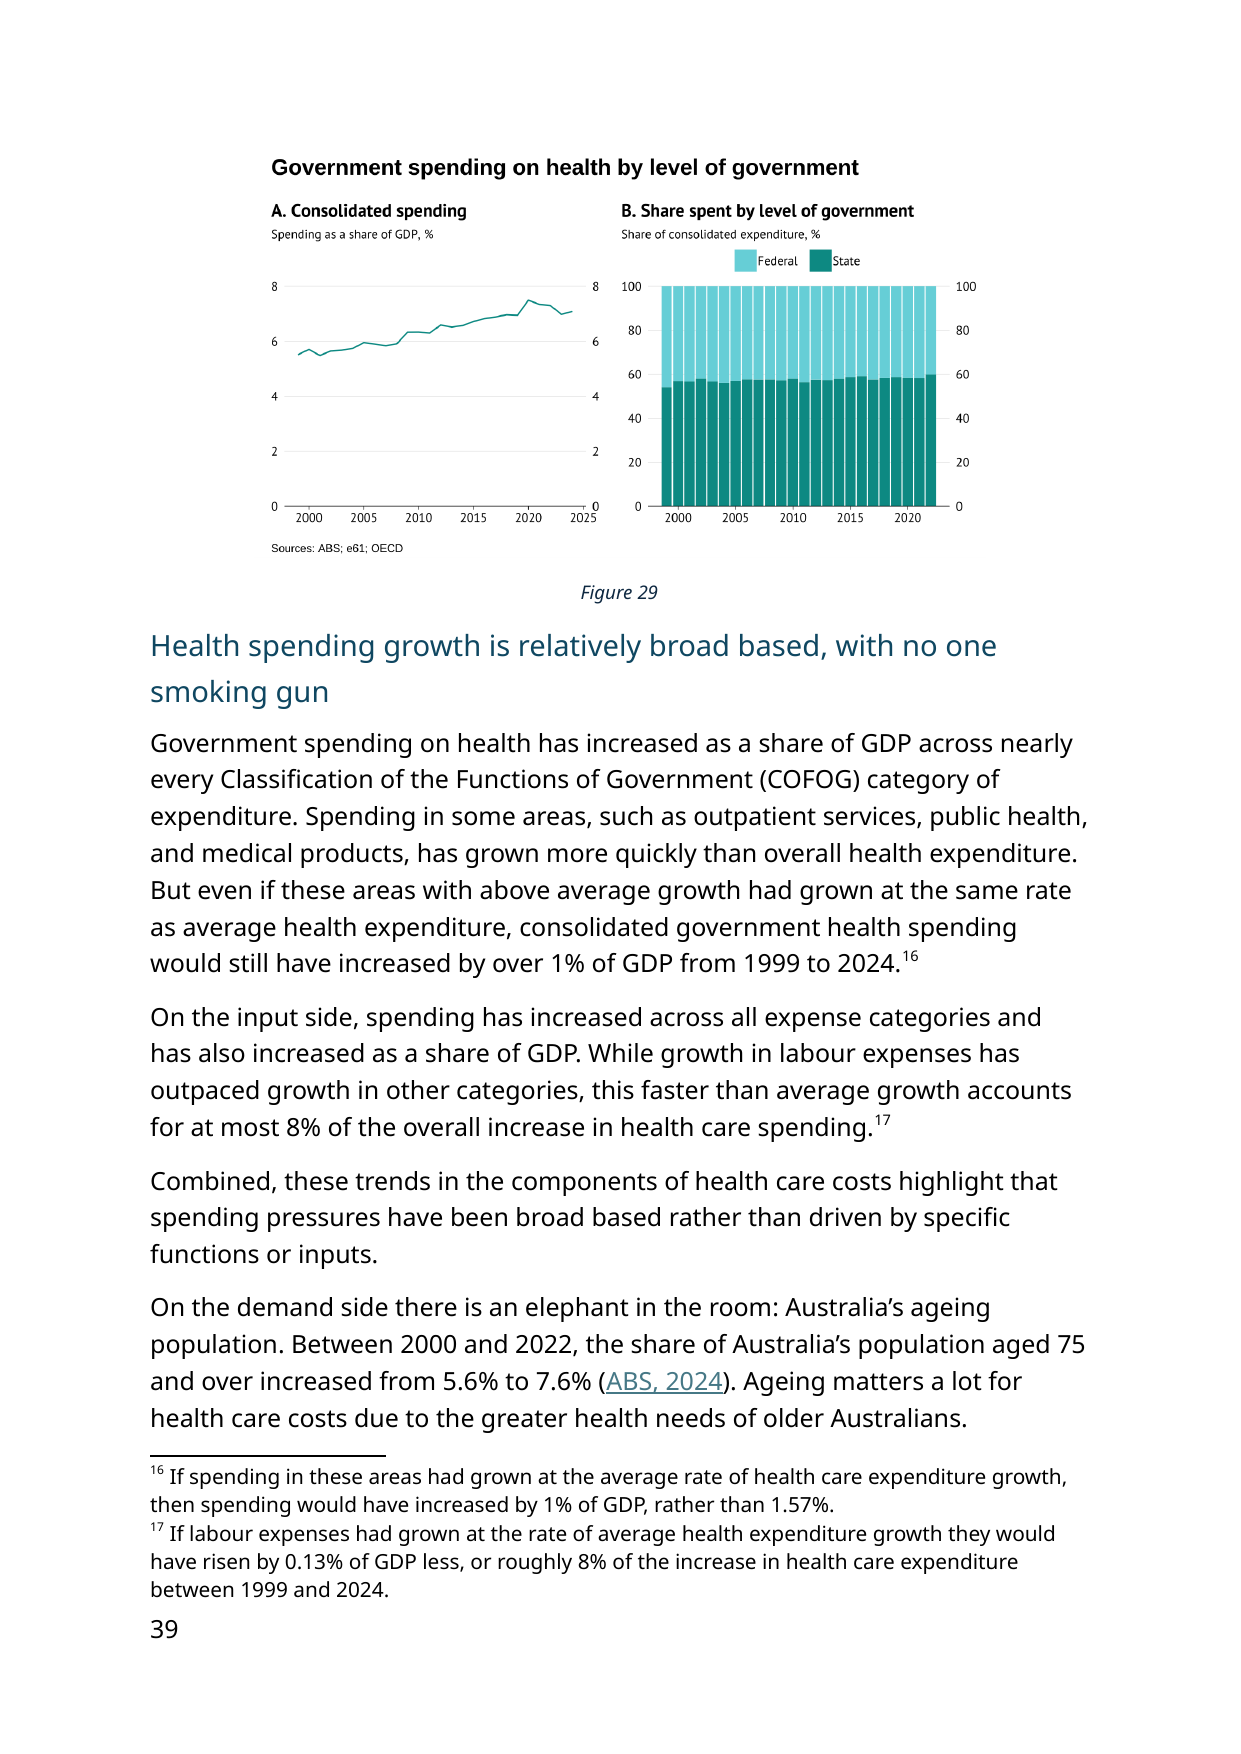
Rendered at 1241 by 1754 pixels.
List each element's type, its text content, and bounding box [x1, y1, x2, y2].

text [150, 1290, 1090, 1434]
text On the input side, spending has increased across all expense categories and has also increased as a share of GDP. While growth in labour expenses has outpaced growth in other categories, this faster than average growth accounts for at most 8% of the overall increase in health care spending. [150, 999, 1090, 1144]
text Figure 29 [150, 579, 1090, 605]
text Government spending on health has increased as a share of GDP across nearly every Classification of the Functions of Government (COFOG) category of expenditure. Spending in some areas, such as outpatient services, public health, and medical products, has grown more quickly than overall health expenditure. But even if these areas with above average growth had grown at the same rate as average health expenditure, consolidated government health spending would still have increased by over 1% of GDP from 1999 to 2024. [150, 725, 1090, 980]
text Combined, these trends in the components of health care costs highlight that spending pressures have been broad based rather than driven by specific functions or inputs. [150, 1163, 1090, 1271]
picture [253, 150, 987, 558]
subtitle Health spending growth is relatively broad based, with no one smoking gun [150, 626, 1090, 711]
